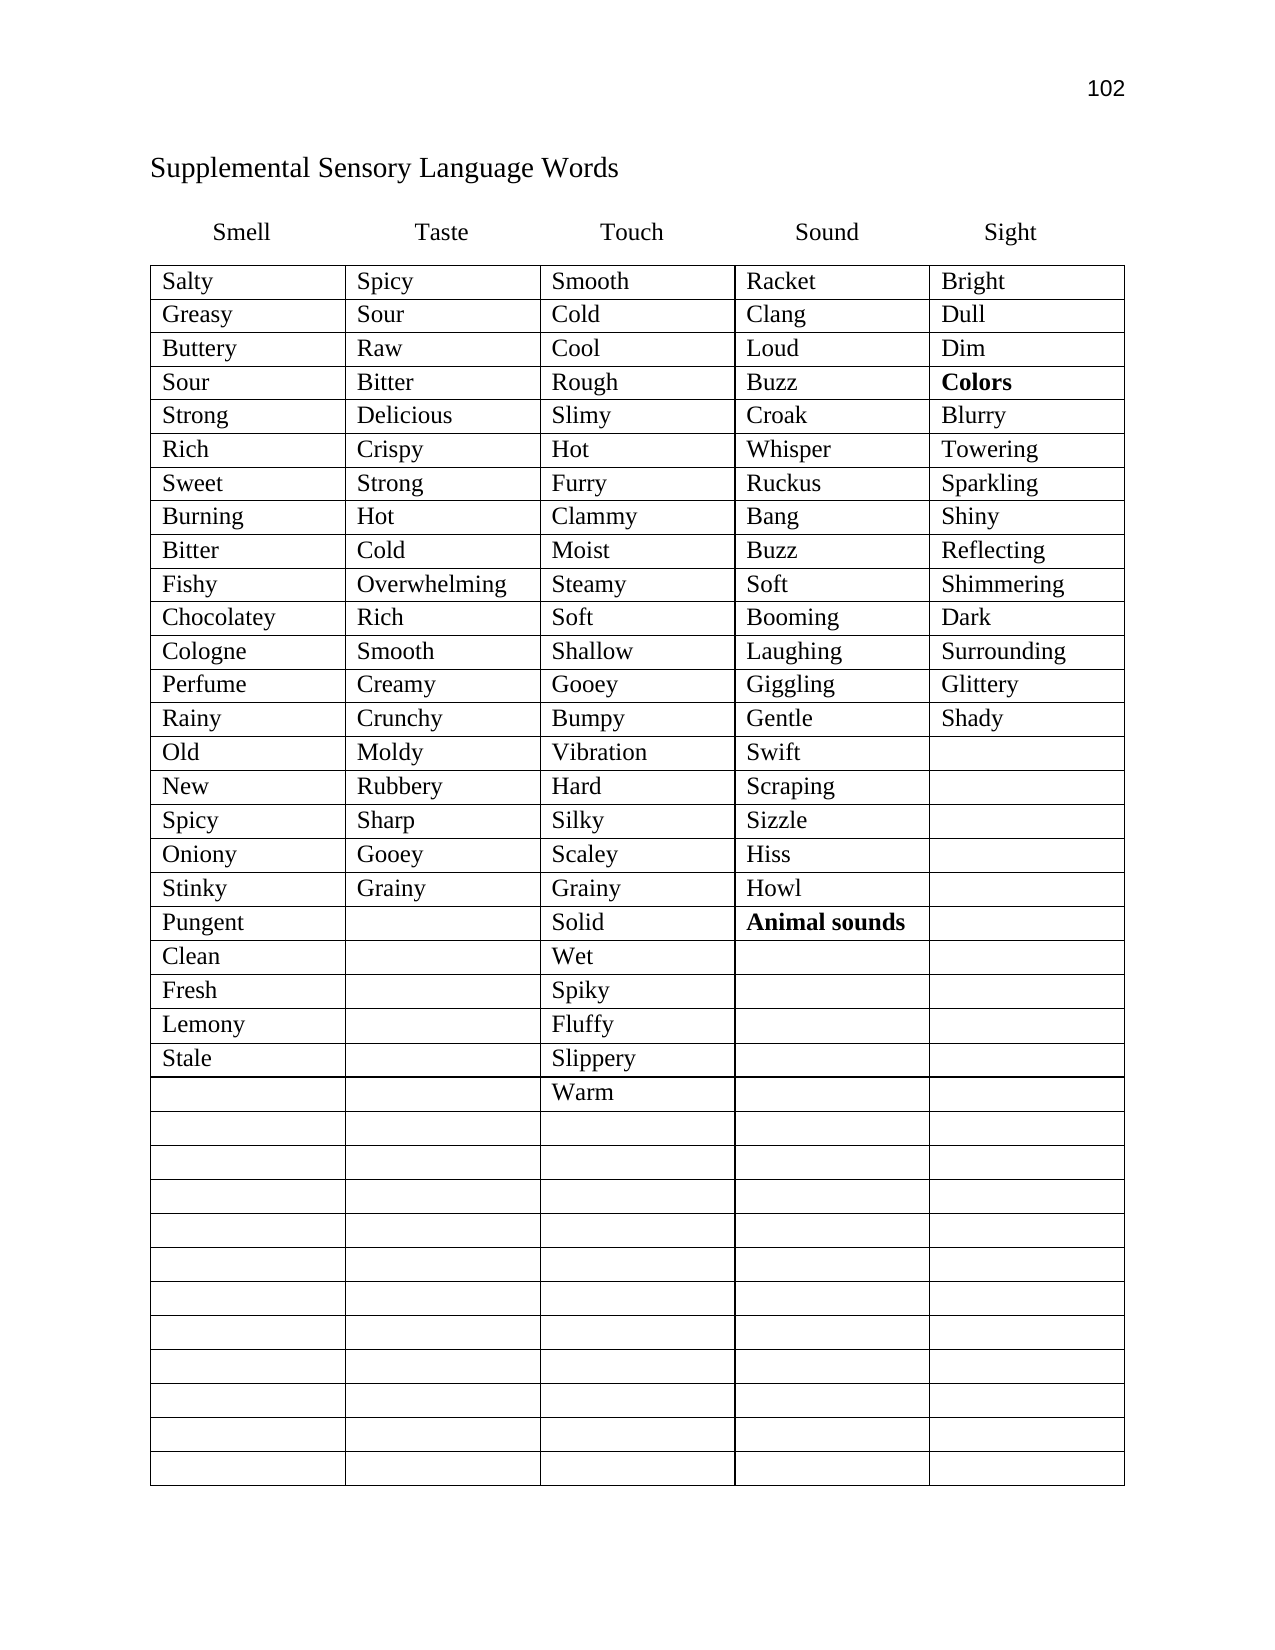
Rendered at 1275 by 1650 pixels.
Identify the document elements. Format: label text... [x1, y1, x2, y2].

table_cell Bitter [151, 535, 345, 568]
table_cell Smooth [346, 636, 540, 668]
table_cell [541, 1146, 734, 1179]
table_cell [736, 1418, 929, 1451]
table_cell [151, 1418, 345, 1451]
table_cell Sour [151, 367, 345, 399]
table_cell [346, 1316, 540, 1349]
table_cell [736, 1009, 929, 1042]
table_cell [346, 1146, 540, 1179]
table_cell Fresh [151, 975, 345, 1008]
table_cell Howl [736, 873, 929, 906]
table_cell Overwhelming [346, 569, 540, 601]
table_cell [930, 805, 1124, 838]
table_cell Greasy [151, 300, 345, 332]
table_cell Dull [930, 300, 1124, 332]
table_cell Rubbery [346, 771, 540, 804]
table_cell [346, 975, 540, 1008]
table_cell [541, 1452, 734, 1485]
table_cell [736, 1452, 929, 1485]
table_cell Giggling [736, 670, 929, 702]
table_cell Sizzle [736, 805, 929, 838]
table_cell [930, 839, 1124, 872]
table_cell [541, 1180, 734, 1213]
table_cell [736, 1146, 929, 1179]
table_cell Vibration [541, 737, 734, 770]
table_cell Dim [930, 333, 1124, 366]
table_cell [736, 941, 929, 974]
table_cell Sharp [346, 805, 540, 838]
table_cell Strong [346, 468, 540, 500]
table_cell Old [151, 737, 345, 770]
table_cell Rainy [151, 703, 345, 736]
table_cell [930, 1078, 1124, 1111]
table_cell Grainy [541, 873, 734, 906]
table_cell [930, 1384, 1124, 1417]
table_cell [736, 1384, 929, 1417]
table_cell Buttery [151, 333, 345, 366]
table_cell Oniony [151, 839, 345, 872]
table_cell Animal sounds [736, 907, 929, 940]
table_cell Raw [346, 333, 540, 366]
table_cell [346, 1282, 540, 1315]
table_cell [930, 1452, 1124, 1485]
table_cell Creamy [346, 670, 540, 702]
table_cell Crispy [346, 434, 540, 467]
table_cell Silky [541, 805, 734, 838]
table_cell Burning [151, 501, 345, 534]
table_cell [736, 1180, 929, 1213]
table_cell [346, 1078, 540, 1111]
table_cell Fishy [151, 569, 345, 601]
table_cell [151, 1248, 345, 1281]
table_cell Clammy [541, 501, 734, 534]
table_cell Spicy [151, 805, 345, 838]
table_cell Cologne [151, 636, 345, 668]
table_cell Slimy [541, 400, 734, 433]
table_cell [346, 907, 540, 940]
table_cell [930, 1146, 1124, 1179]
table_cell [930, 873, 1124, 906]
table_cell Perfume [151, 670, 345, 702]
table_cell [151, 1316, 345, 1349]
table_cell [930, 1112, 1124, 1144]
table_cell Buzz [736, 367, 929, 399]
table_cell [930, 1418, 1124, 1451]
table_cell Cold [346, 535, 540, 568]
table_cell [736, 1044, 929, 1076]
table_cell Reflecting [930, 535, 1124, 568]
table_cell [346, 1418, 540, 1451]
table_cell Hot [541, 434, 734, 467]
table_cell Chocolatey [151, 602, 345, 635]
table_cell Crunchy [346, 703, 540, 736]
table_cell Hot [346, 501, 540, 534]
table_cell Hiss [736, 839, 929, 872]
table_cell Swift [736, 737, 929, 770]
table_cell Laughing [736, 636, 929, 668]
table_cell [541, 1350, 734, 1383]
table_cell Slippery [541, 1044, 734, 1076]
table_cell [346, 1248, 540, 1281]
table_cell [151, 1180, 345, 1213]
table_cell [346, 1350, 540, 1383]
table_cell [541, 1316, 734, 1349]
table_cell [736, 1112, 929, 1144]
table_cell Scraping [736, 771, 929, 804]
table_cell Soft [541, 602, 734, 635]
table_cell [151, 1146, 345, 1179]
table_cell [151, 1452, 345, 1485]
table_cell Booming [736, 602, 929, 635]
table_cell [930, 737, 1124, 770]
table_cell Strong [151, 400, 345, 433]
table_cell [736, 975, 929, 1008]
table_cell Dark [930, 602, 1124, 635]
table_cell [930, 1350, 1124, 1383]
table_cell Scaley [541, 839, 734, 872]
table_header Bright [930, 266, 1124, 298]
text Smell Taste Touch Sound Sight [150, 217, 1125, 246]
table_cell Soft [736, 569, 929, 601]
table_cell Solid [541, 907, 734, 940]
table_cell Buzz [736, 535, 929, 568]
table_cell Cool [541, 333, 734, 366]
table_cell Rough [541, 367, 734, 399]
table_cell Towering [930, 434, 1124, 467]
table_cell Moist [541, 535, 734, 568]
table_cell [930, 1009, 1124, 1042]
table_cell Lemony [151, 1009, 345, 1042]
table_cell Moldy [346, 737, 540, 770]
table_cell Croak [736, 400, 929, 433]
table_cell Clang [736, 300, 929, 332]
table_cell [346, 1044, 540, 1076]
table_cell Warm [541, 1078, 734, 1111]
table_cell [151, 1282, 345, 1315]
text Supplemental Sensory Language Words [150, 150, 1125, 183]
table_cell Sweet [151, 468, 345, 500]
table_cell Stale [151, 1044, 345, 1076]
table_cell [346, 1384, 540, 1417]
table_cell [736, 1350, 929, 1383]
table_cell [930, 1248, 1124, 1281]
table_cell Shallow [541, 636, 734, 668]
table_cell Shiny [930, 501, 1124, 534]
table_cell [346, 1214, 540, 1247]
table_cell Blurry [930, 400, 1124, 433]
table_header Salty [151, 266, 345, 298]
table_header Spicy [346, 266, 540, 298]
table_cell Bumpy [541, 703, 734, 736]
table_cell [930, 1180, 1124, 1213]
table_cell Delicious [346, 400, 540, 433]
table_cell Hard [541, 771, 734, 804]
table_cell [541, 1418, 734, 1451]
table_cell Stinky [151, 873, 345, 906]
table_cell [930, 1044, 1124, 1076]
table_cell [930, 1214, 1124, 1247]
table_cell Bitter [346, 367, 540, 399]
table_cell Furry [541, 468, 734, 500]
table_cell [930, 975, 1124, 1008]
table_cell Fluffy [541, 1009, 734, 1042]
table_cell Gooey [541, 670, 734, 702]
table_cell Gentle [736, 703, 929, 736]
table_cell [346, 1452, 540, 1485]
table_cell [736, 1214, 929, 1247]
table_cell Cold [541, 300, 734, 332]
table_cell [736, 1282, 929, 1315]
table_cell Whisper [736, 434, 929, 467]
table_cell [736, 1316, 929, 1349]
table_cell Rich [151, 434, 345, 467]
table_cell [930, 1316, 1124, 1349]
table_cell [541, 1214, 734, 1247]
table_header Smooth [541, 266, 734, 298]
table_header Racket [736, 266, 929, 298]
table_cell [346, 1180, 540, 1213]
table_cell [541, 1282, 734, 1315]
table_cell Surrounding [930, 636, 1124, 668]
table_cell Grainy [346, 873, 540, 906]
table_cell [930, 907, 1124, 940]
table_cell Clean [151, 941, 345, 974]
table_cell [930, 941, 1124, 974]
table_cell Spiky [541, 975, 734, 1008]
table_cell [736, 1248, 929, 1281]
table_cell [151, 1384, 345, 1417]
table_cell Sour [346, 300, 540, 332]
table_cell Bang [736, 501, 929, 534]
table_cell Loud [736, 333, 929, 366]
table_cell [151, 1214, 345, 1247]
table_cell [346, 1009, 540, 1042]
table_cell [346, 1112, 540, 1144]
table_cell Shimmering [930, 569, 1124, 601]
table_cell Shady [930, 703, 1124, 736]
table_cell Gooey [346, 839, 540, 872]
table_cell [151, 1078, 345, 1111]
table_cell [541, 1384, 734, 1417]
table_cell Colors [930, 367, 1124, 399]
table_cell Glittery [930, 670, 1124, 702]
table_cell Rich [346, 602, 540, 635]
table_cell [541, 1248, 734, 1281]
table_cell [346, 941, 540, 974]
table_cell Steamy [541, 569, 734, 601]
table_cell [151, 1350, 345, 1383]
table_cell [541, 1112, 734, 1144]
table_cell [151, 1112, 345, 1144]
table_cell Pungent [151, 907, 345, 940]
table_cell Ruckus [736, 468, 929, 500]
table_cell Sparkling [930, 468, 1124, 500]
table_cell New [151, 771, 345, 804]
table_cell [930, 1282, 1124, 1315]
table_cell Wet [541, 941, 734, 974]
table_cell [736, 1078, 929, 1111]
table_cell [930, 771, 1124, 804]
